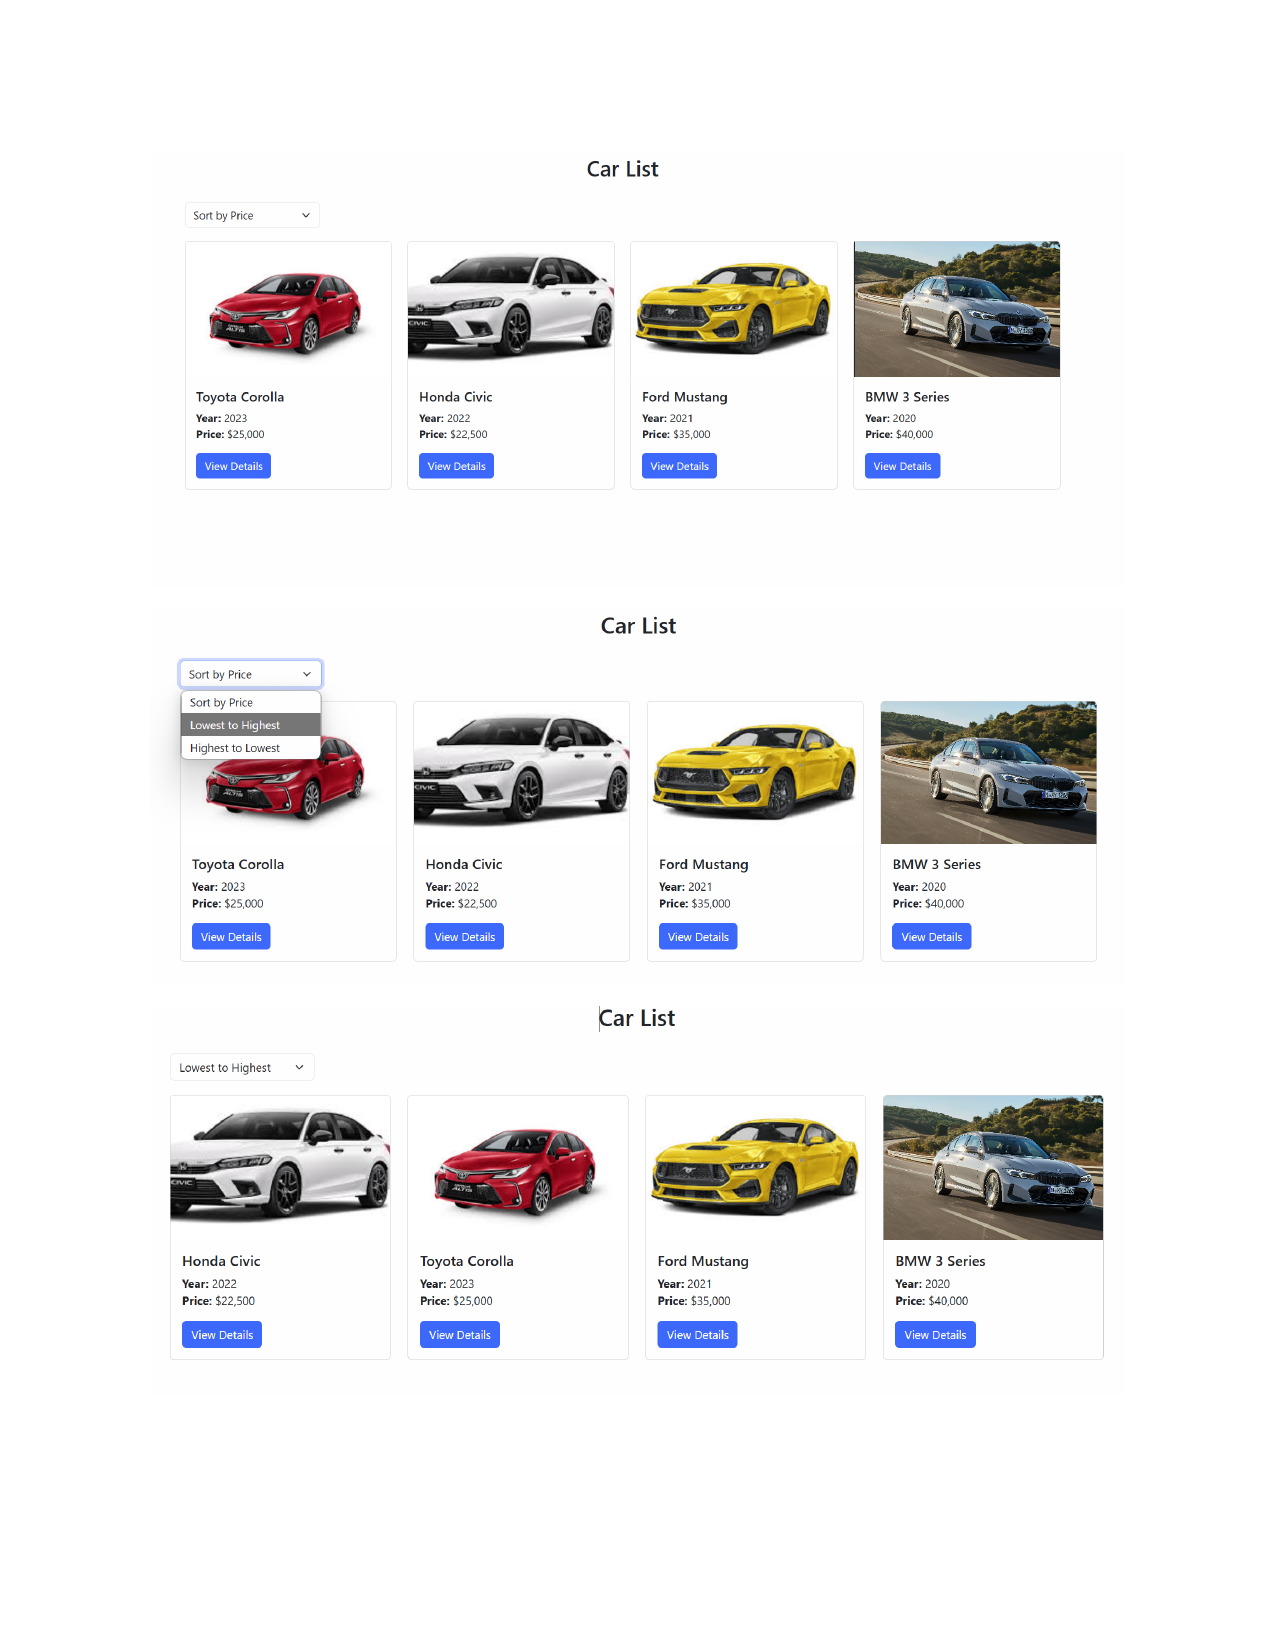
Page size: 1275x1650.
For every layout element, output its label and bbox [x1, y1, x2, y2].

picture [150, 1006, 1125, 1396]
picture [150, 608, 1125, 985]
picture [150, 150, 1125, 588]
